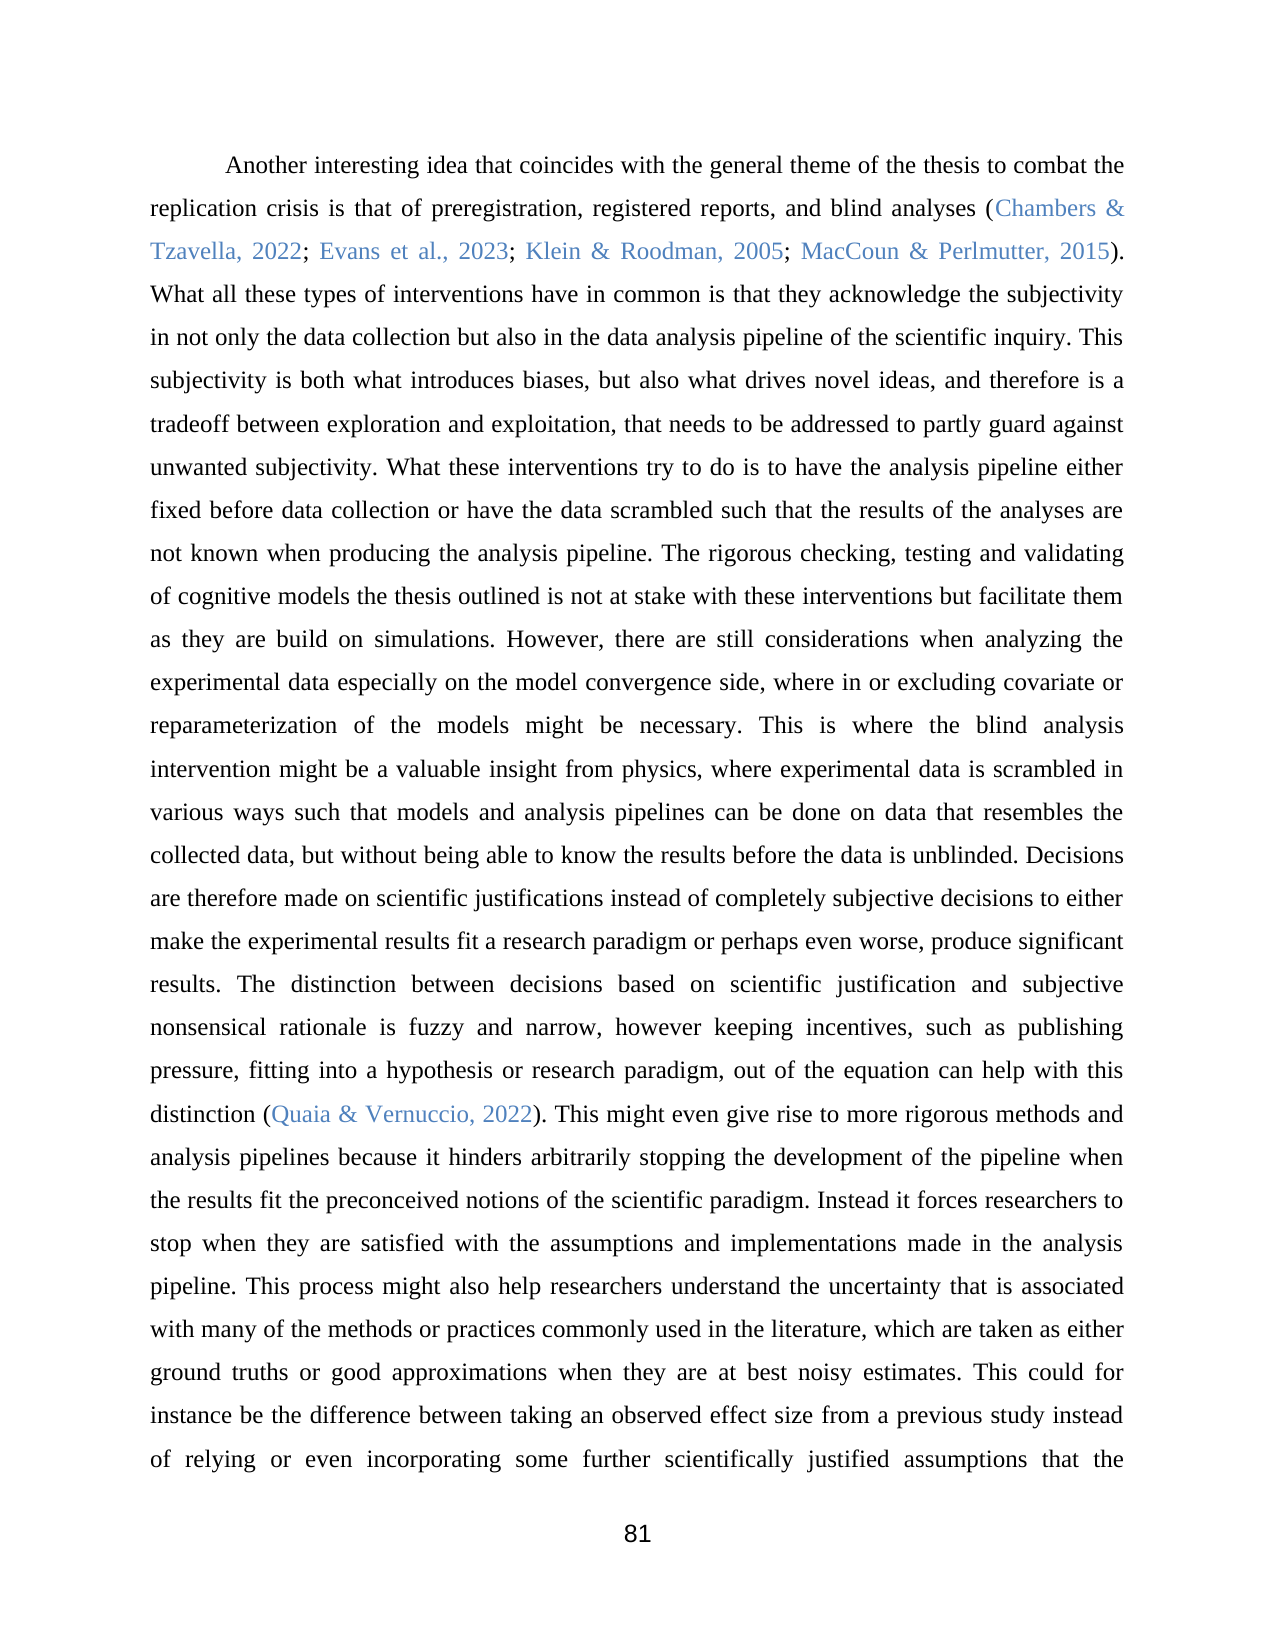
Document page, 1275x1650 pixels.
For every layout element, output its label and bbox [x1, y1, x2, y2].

text [150, 150, 1125, 1472]
